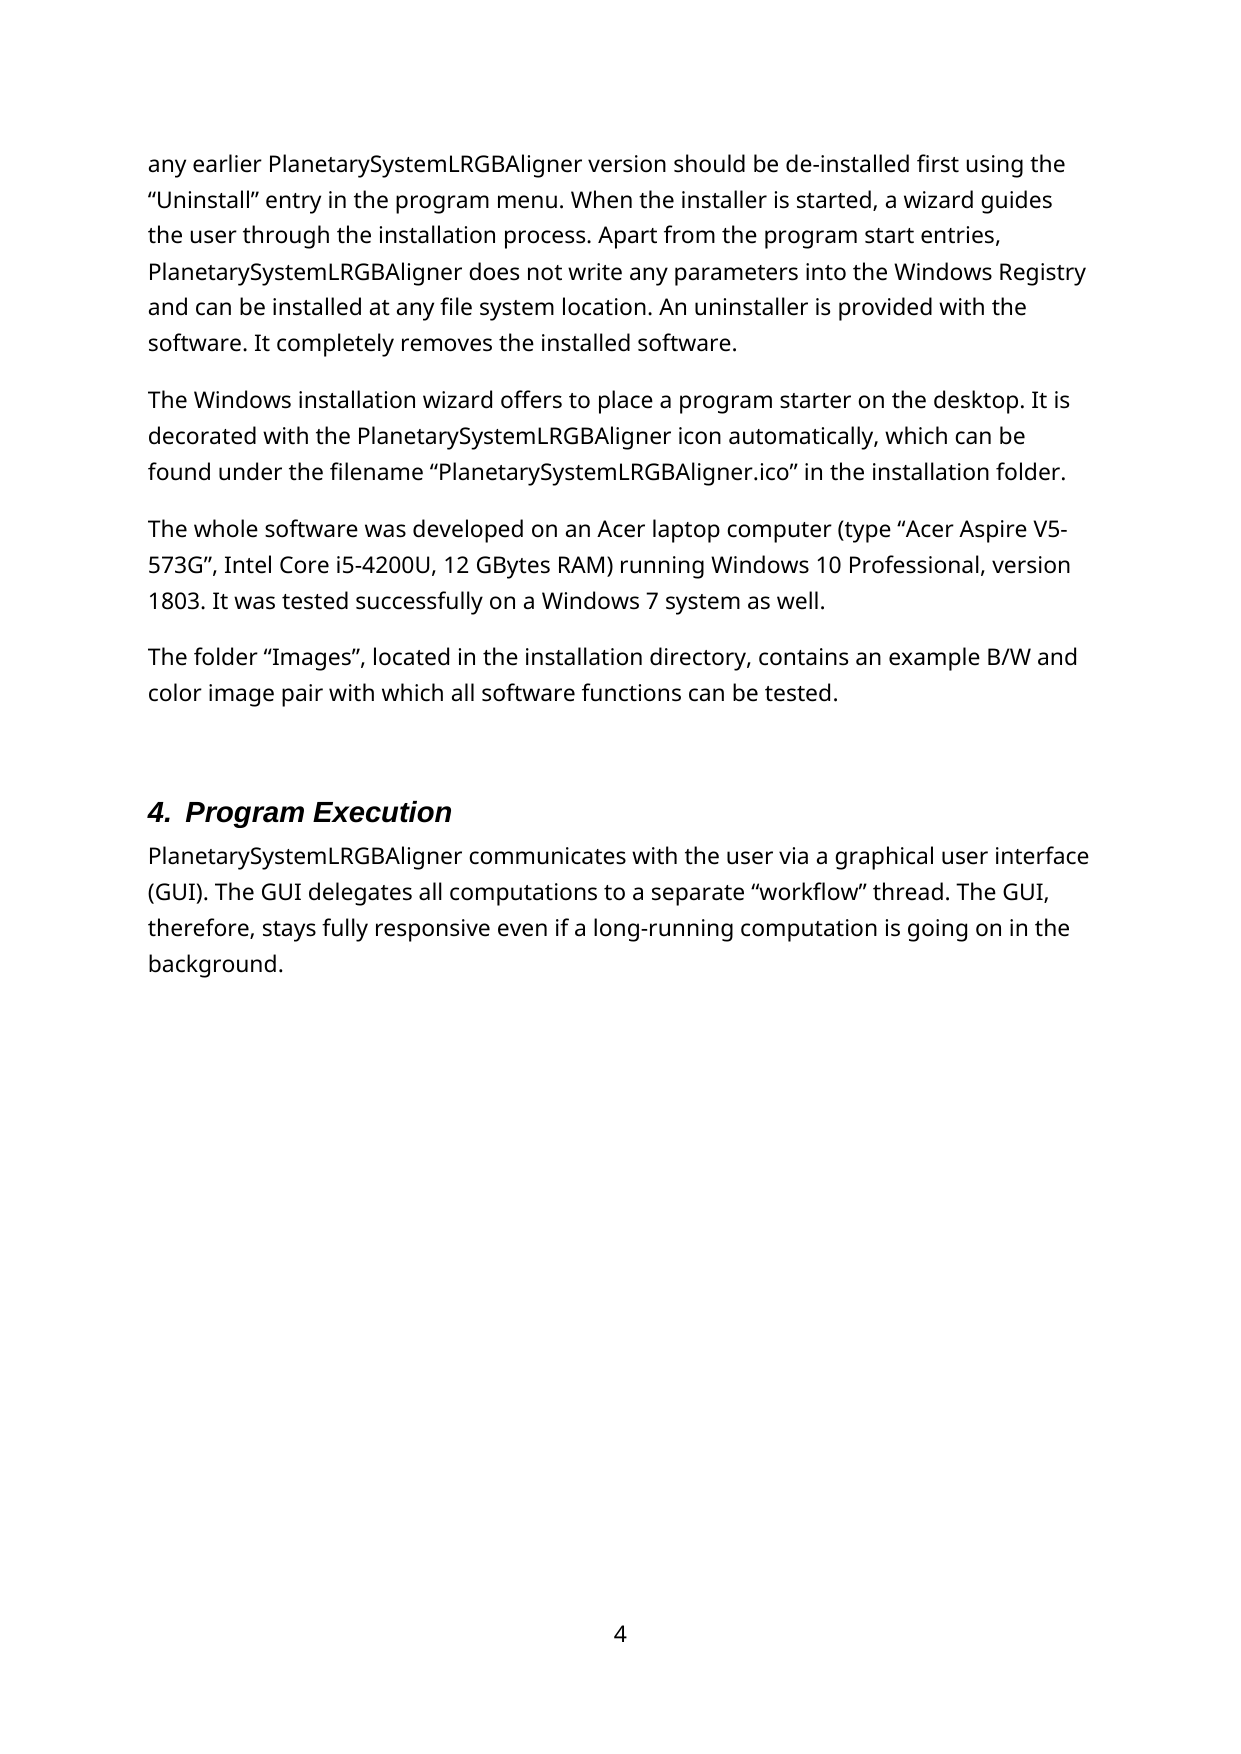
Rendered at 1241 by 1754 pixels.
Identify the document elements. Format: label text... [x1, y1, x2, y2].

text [148, 148, 1093, 358]
text The whole software was developed on an Acer laptop computer (type “Acer Aspire V5-573G”, Intel Core i5-4200U, 12 GBytes RAM) running Windows 10 Professional, version 1803. It was tested successfully on a Windows 7 system as well. [148, 513, 1093, 616]
text The folder “Images”, located in the installation directory, contains an example B/W and color image pair with which all software functions can be tested. [148, 641, 1093, 708]
text PlanetarySystemLRGBAligner communicates with the user via a graphical user interface (GUI). The GUI delegates all computations to a separate “workflow” thread. The GUI, therefore, stays fully responsive even if a long-running computation is going on in the background. [148, 840, 1093, 979]
subtitle Program Execution [148, 795, 1093, 828]
text The Windows installation wizard offers to place a program starter on the desktop. It is decorated with the PlanetarySystemLRGBAligner icon automatically, which can be found under the filename “PlanetarySystemLRGBAligner.ico” in the installation folder. [148, 384, 1093, 487]
